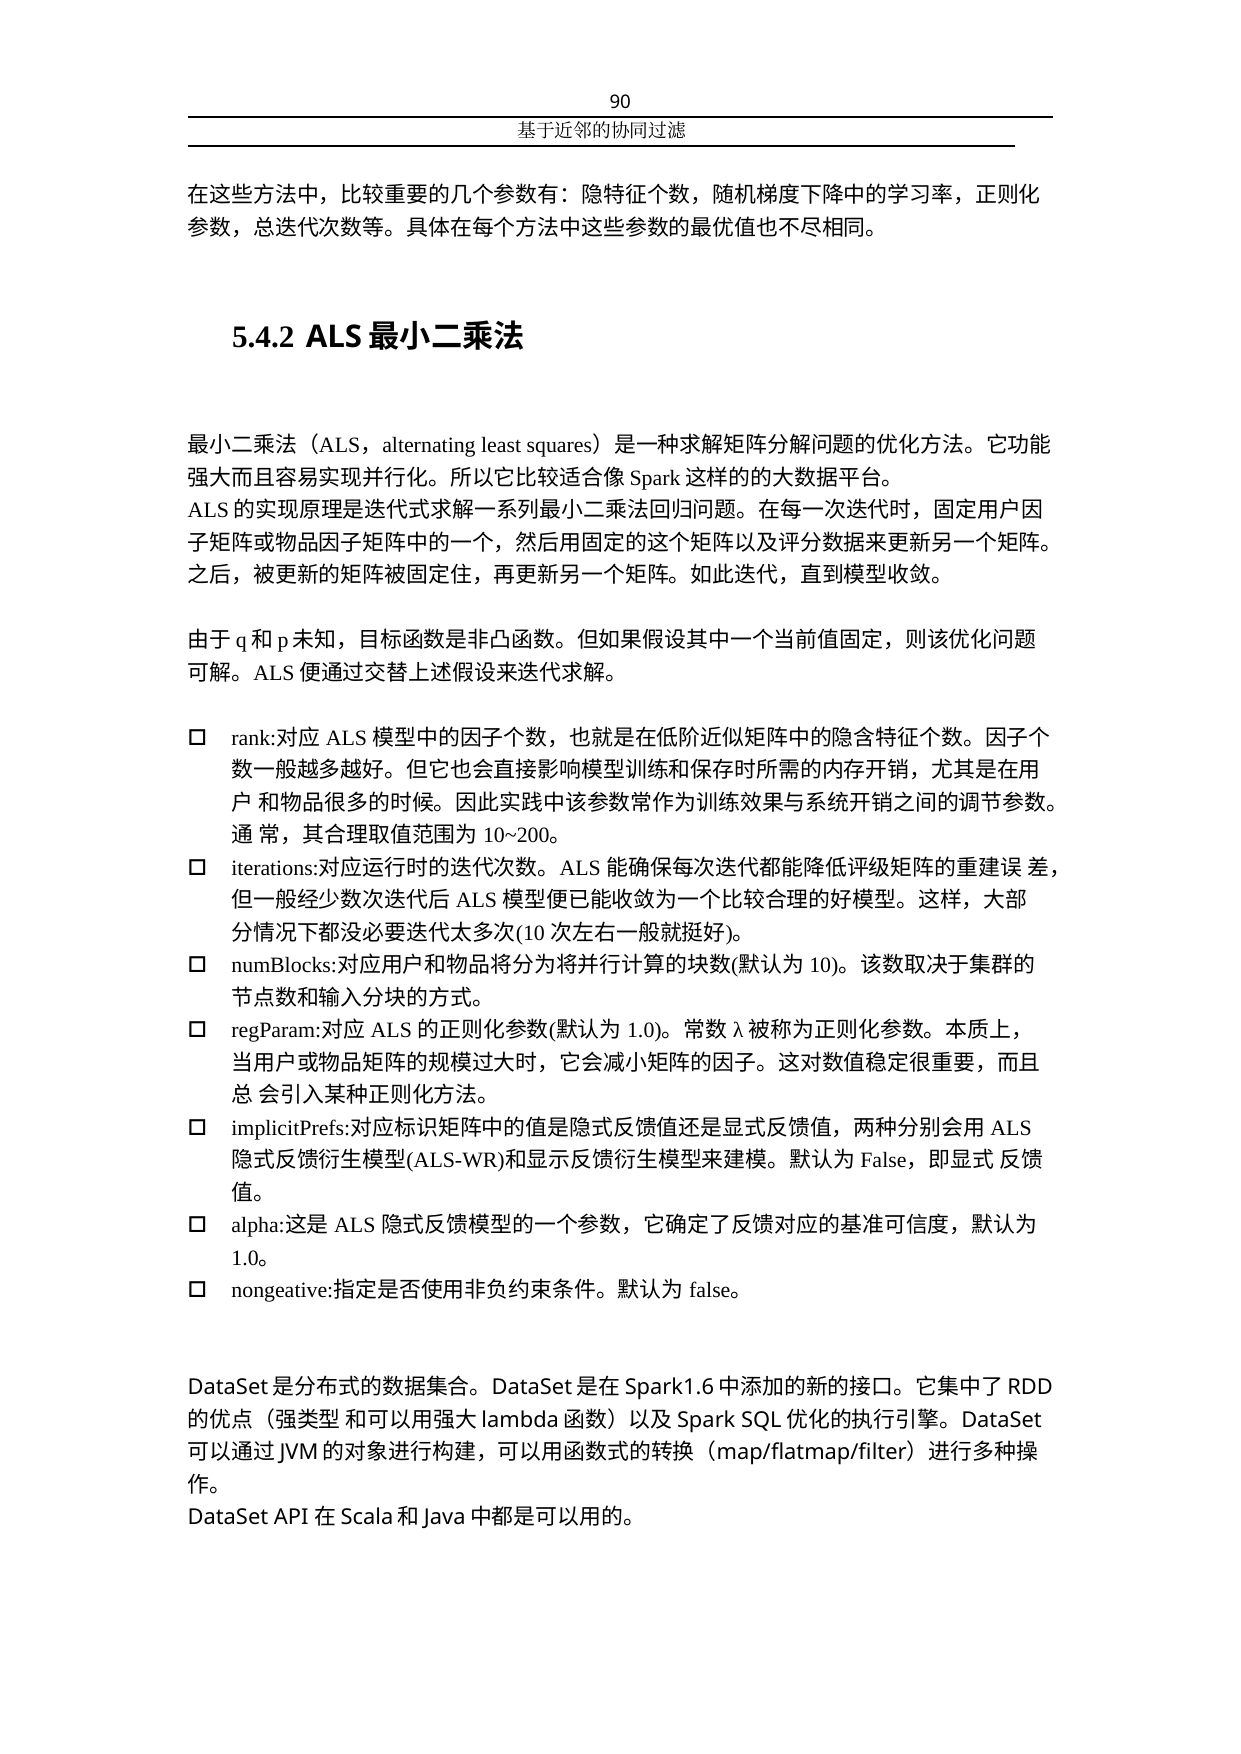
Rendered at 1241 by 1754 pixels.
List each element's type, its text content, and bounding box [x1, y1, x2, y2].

text 由于q和p未知，目标函数是非凸函数。但如果假设其中一个当前值固定，则该优化问题可解。ALS便通过交替上述假设来迭代求解。 [187, 622, 1053, 687]
list nongeative:指定是否使用非负约束条件。默认为 false。 [187, 1272, 1053, 1304]
subtitle ALS最小二乘法 [232, 301, 1053, 366]
list iterations:对应运行时的迭代次数。ALS 能确保每次迭代都能降低评级矩阵的重建误 差，但一般经少数次迭代后 ALS 模型便已能收敛为一个比较合理的好模型。这样，大部 分情况下都没必要迭代太多次(10 次左右一般就挺好)。 [187, 849, 1053, 947]
text DataSet是分布式的数据集合。DataSet是在Spark1.6中添加的新的接口。它集中了RDD的优点（强类型 和可以用强大lambda函数）以及Spark SQL优化的执行引擎。DataSet可以通过JVM的对象进行构建，可以用函数式的转换（map/flatmap/filter）进行多种操作。 [187, 1369, 1053, 1499]
text ALS的实现原理是迭代式求解一系列最小二乘法回归问题。在每一次迭代时，固定用户因子矩阵或物品因子矩阵中的一个，然后用固定的这个矩阵以及评分数据来更新另一个矩阵。之后，被更新的矩阵被固定住，再更新另一个矩阵。如此迭代，直到模型收敛。 [187, 492, 1053, 589]
list regParam:对应 ALS 的正则化参数(默认为 1.0)。常数 λ 被称为正则化参数。本质上， 当用户或物品矩阵的规模过大时，它会减小矩阵的因子。这对数值稳定很重要，而且总 会引入某种正则化方法。 [187, 1012, 1053, 1109]
text DataSet API 在Scala和Java中都是可以用的。 [187, 1499, 1053, 1532]
list implicitPrefs:对应标识矩阵中的值是隐式反馈值还是显式反馈值，两种分别会用 ALS 隐式反馈衍生模型(ALS-WR)和显示反馈衍生模型来建模。默认为 False，即显式 反馈值。 [187, 1109, 1053, 1207]
text 最小二乘法（ALS，alternating least squares）是一种求解矩阵分解问题的优化方法。它功能强大而且容易实现并行化。所以它比较适合像Spark这样的的大数据平台。 [187, 427, 1053, 492]
list rank:对应 ALS 模型中的因子个数，也就是在低阶近似矩阵中的隐含特征个数。因子个 数一般越多越好。但它也会直接影响模型训练和保存时所需的内存开销，尤其是在用户 和物品很多的时候。因此实践中该参数常作为训练效果与系统开销之间的调节参数。通 常，其合理取值范围为 10~200。 [187, 719, 1053, 849]
text 在这些方法中，比较重要的几个参数有：隐特征个数，随机梯度下降中的学习率，正则化参数，总迭代次数等。具体在每个方法中这些参数的最优值也不尽相同。 [187, 177, 1053, 242]
list alpha:这是 ALS 隐式反馈模型的一个参数，它确定了反馈对应的基准可信度，默认为 1.0。 [187, 1207, 1053, 1272]
list numBlocks:对应用户和物品将分为将并行计算的块数(默认为 10)。该数取决于集群的 节点数和输入分块的方式。 [187, 947, 1053, 1012]
